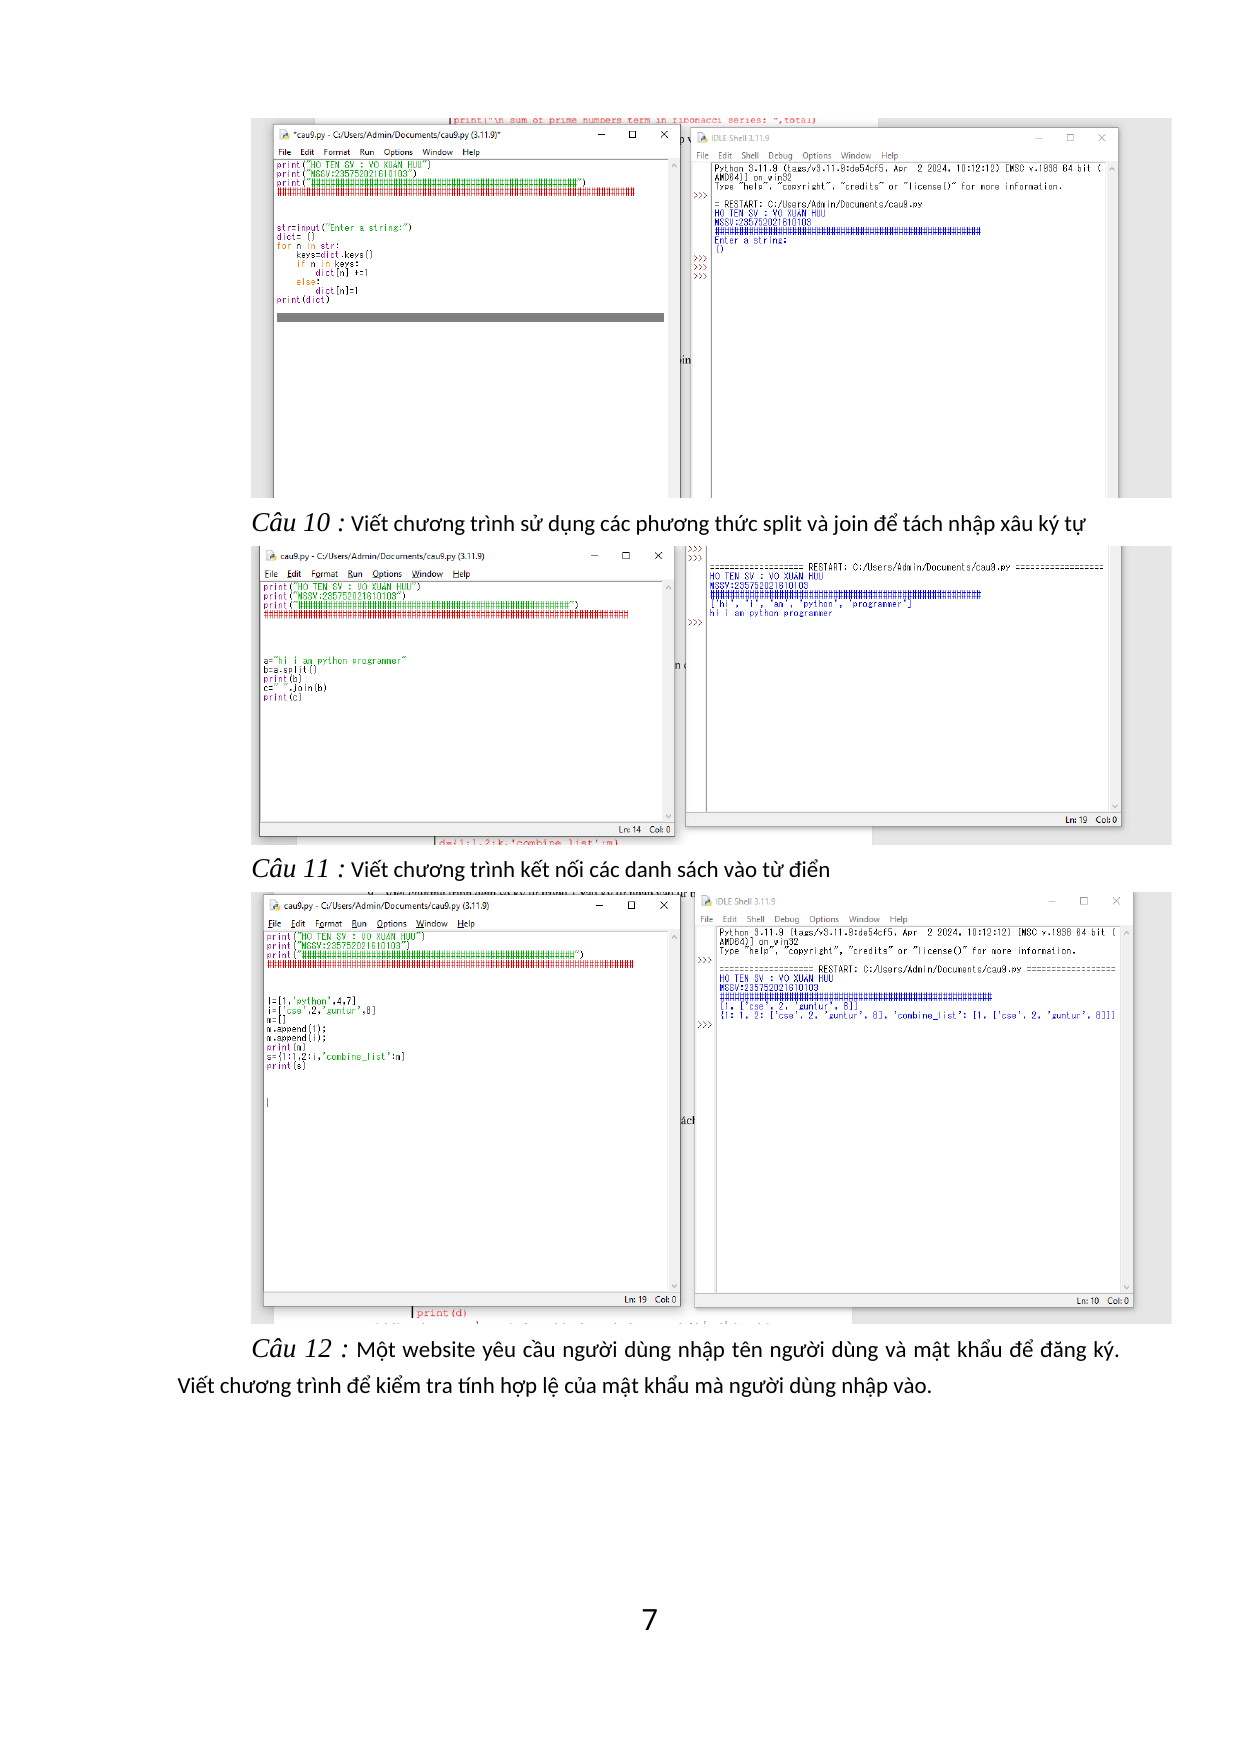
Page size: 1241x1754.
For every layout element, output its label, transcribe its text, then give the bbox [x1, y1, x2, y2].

list Câu 11 : Viết chương trình kết nối các danh sách vào từ điển [177, 852, 1122, 884]
picture [251, 546, 1172, 845]
list Câu 12 : Một website yêu cầu người dùng nhập tên người dùng và mật khẩu để đăng ký. Viết chương trình để kiểm tra tính hợp lệ của mật khẩu mà người dùng nhập vào. [177, 1332, 1122, 1400]
picture [251, 118, 1172, 498]
picture [251, 892, 1172, 1324]
list Câu 10 : Viết chương trình sử dụng các phương thức split và join để tách nhập xâu ký tự [177, 506, 1122, 537]
